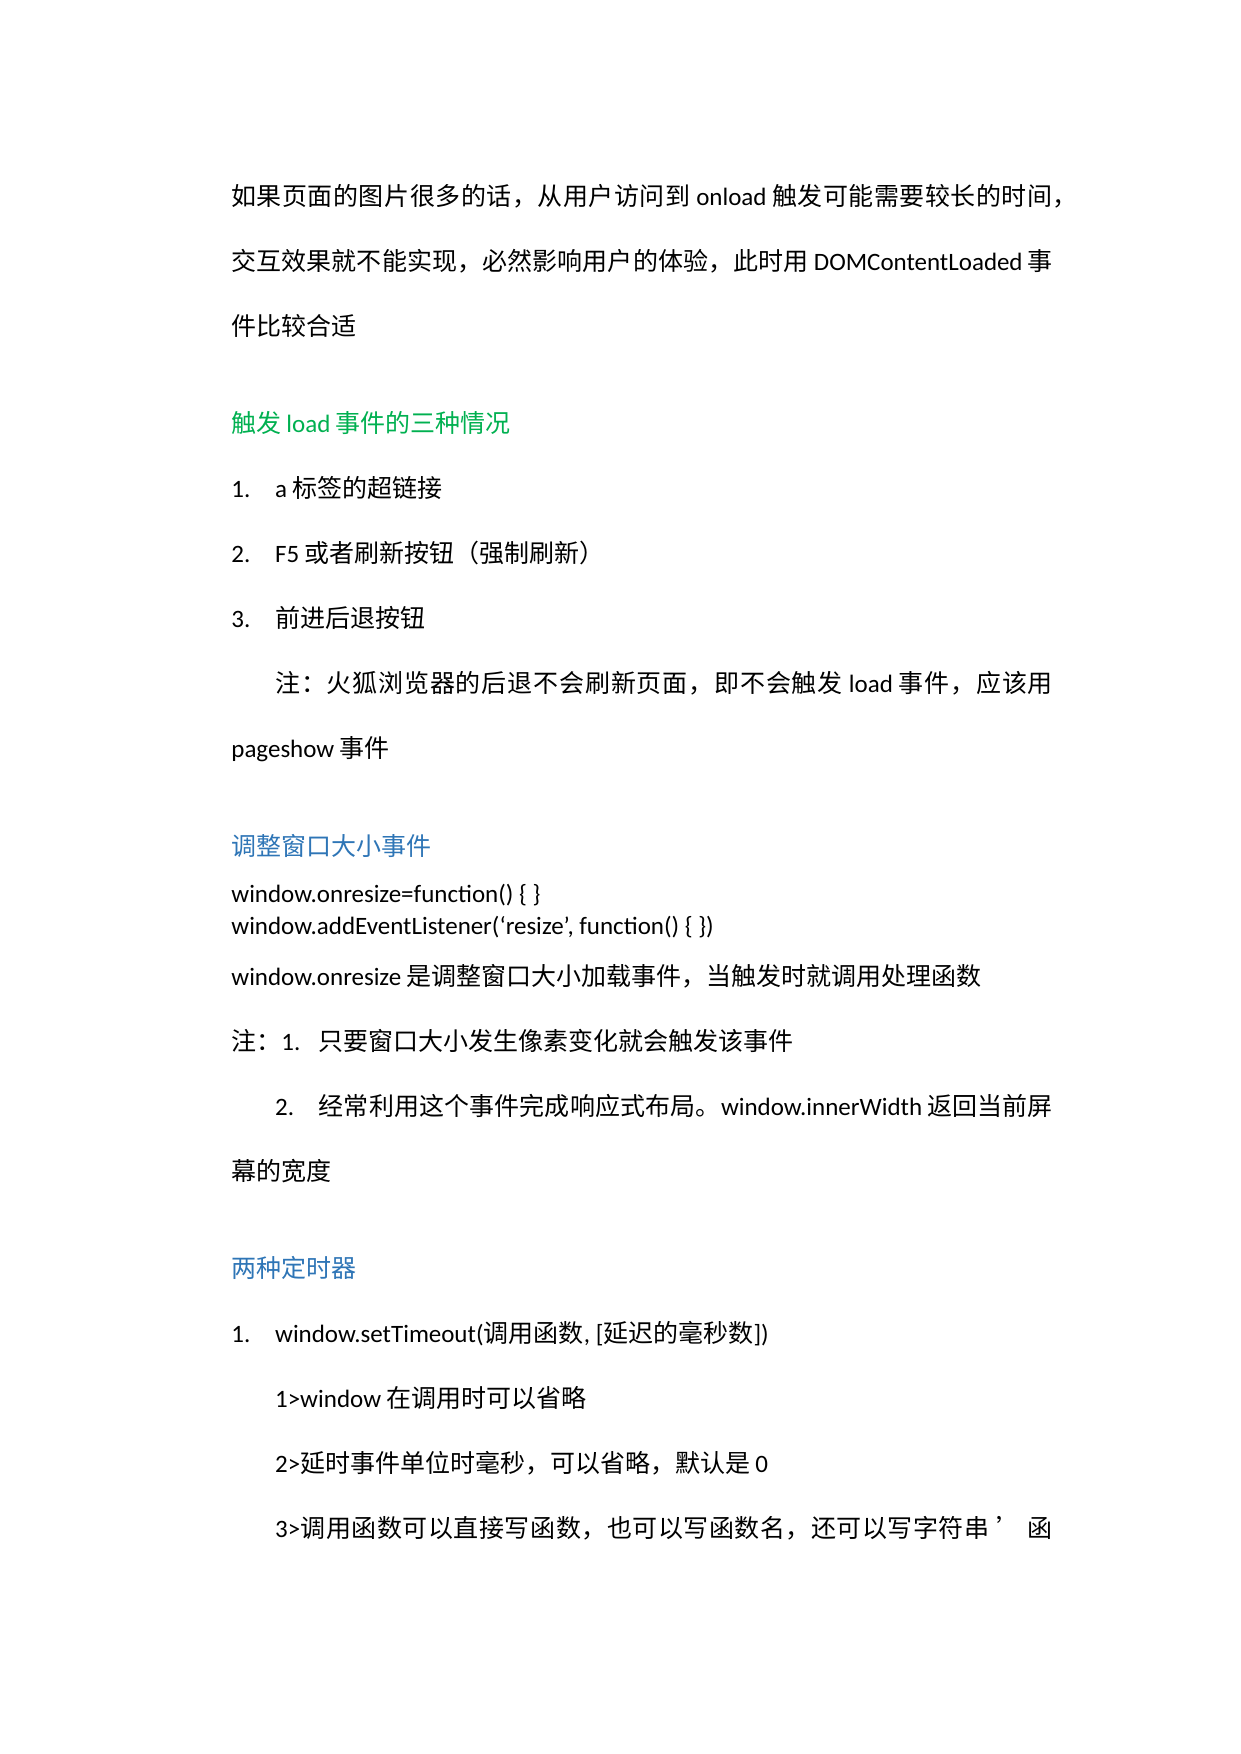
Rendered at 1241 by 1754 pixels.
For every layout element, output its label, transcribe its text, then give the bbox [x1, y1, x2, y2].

list window.addEventListener(‘resize’, function() { }) [231, 909, 1053, 942]
list a标签的超链接 [187, 454, 1053, 519]
list 1>window在调用时可以省略 [231, 1364, 1053, 1429]
list 前进后退按钮 [187, 584, 1053, 649]
list 2>延时事件单位时毫秒，可以省略，默认是0 [231, 1429, 1053, 1494]
list window.onresize=function() { } [231, 877, 1053, 909]
list window.setTimeout(调用函数, [延迟的毫秒数]) [187, 1299, 1053, 1364]
list F5或者刷新按钮（强制刷新） [187, 519, 1053, 584]
list 调整窗口大小事件 [231, 812, 1053, 877]
list 触发load事件的三种情况 [187, 389, 1053, 454]
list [231, 1494, 1053, 1559]
list 注：火狐浏览器的后退不会刷新页面，即不会触发load事件，应该用pageshow事件 [231, 649, 1053, 779]
list 两种定时器 [187, 1234, 1053, 1299]
list 2. 经常利用这个事件完成响应式布局。window.innerWidth返回当前屏幕的宽度 [231, 1072, 1053, 1202]
list 如果页面的图片很多的话，从用户访问到onload触发可能需要较长的时间，交互效果就不能实现，必然影响用户的体验，此时用DOMContentLoaded事件比较合适 [231, 162, 1053, 357]
list 注：1. 只要窗口大小发生像素变化就会触发该事件 [187, 1007, 1053, 1072]
list window.onresize是调整窗口大小加载事件，当触发时就调用处理函数 [231, 942, 1053, 1007]
